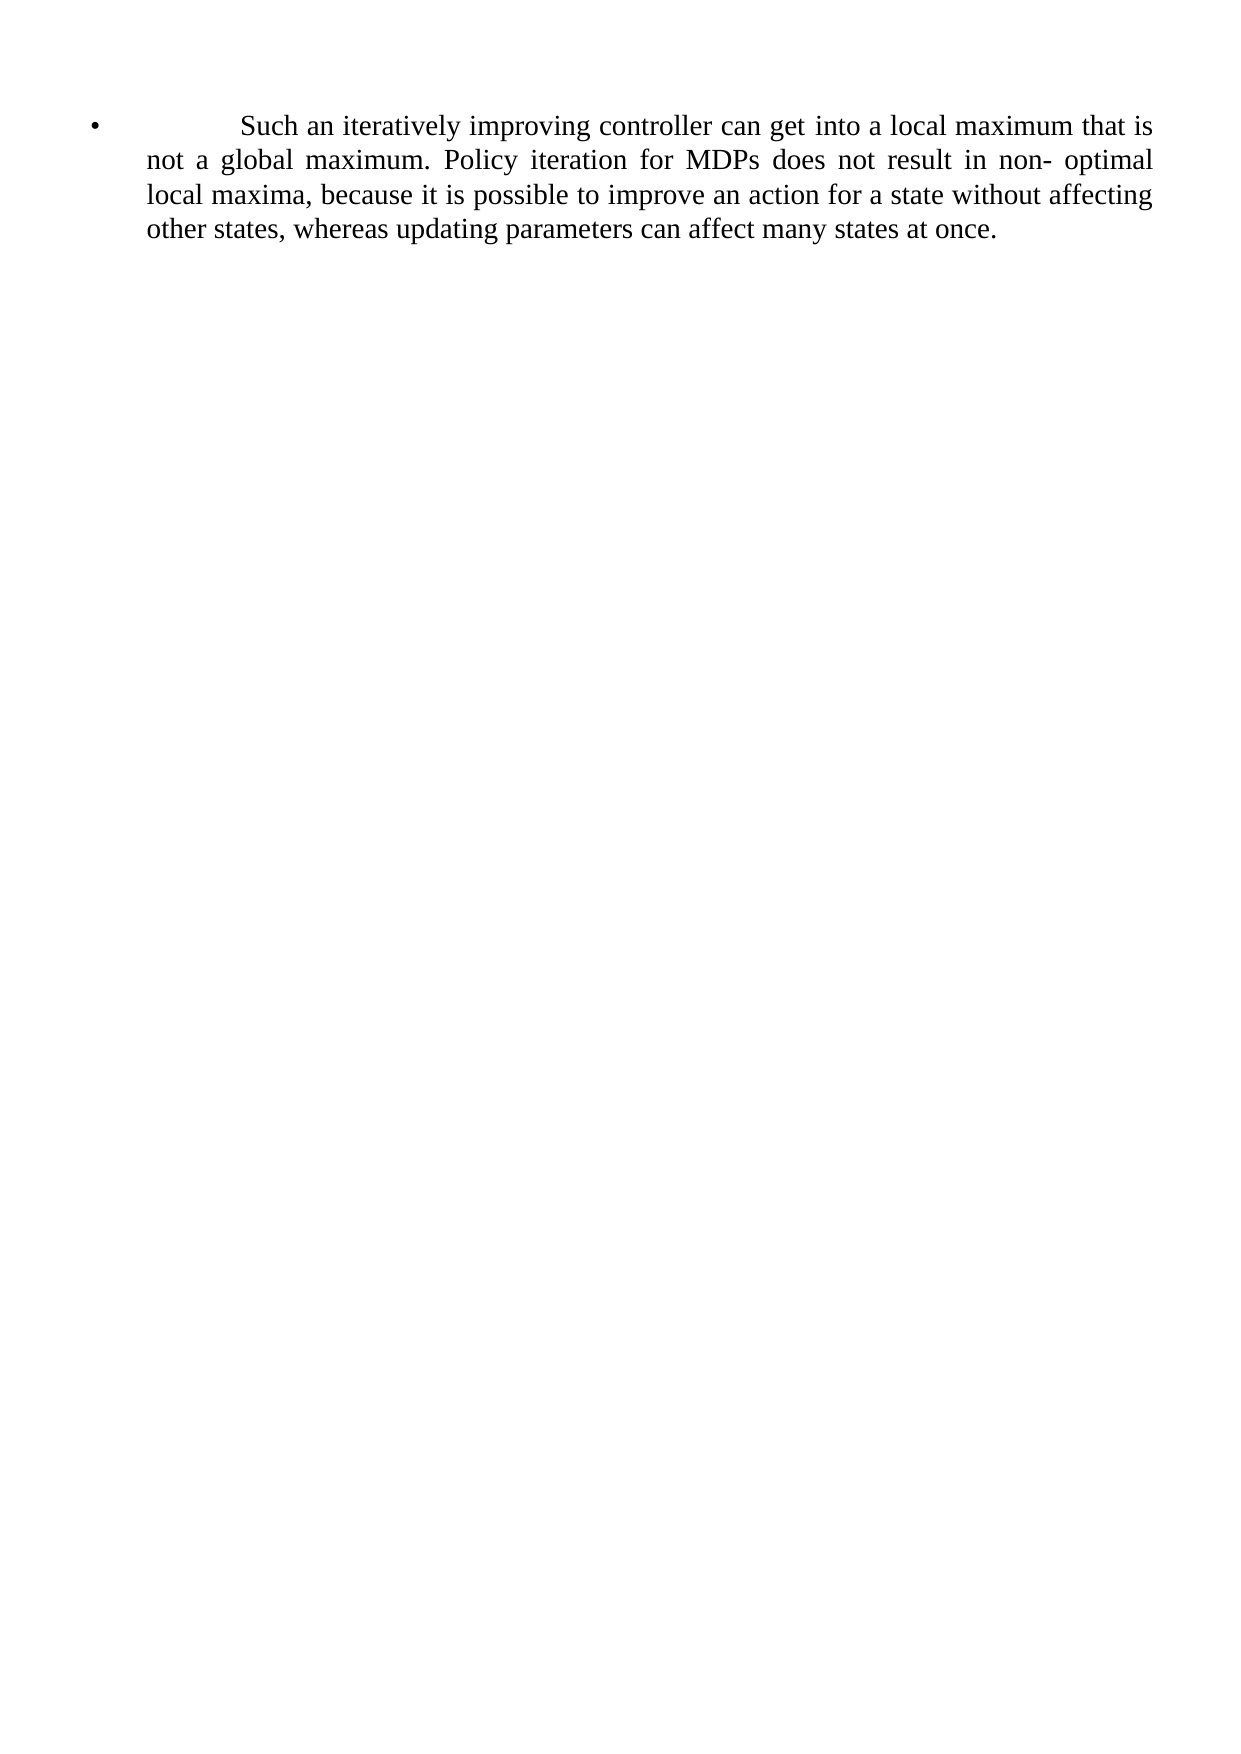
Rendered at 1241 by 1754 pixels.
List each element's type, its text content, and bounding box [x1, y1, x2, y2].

list Such an iteratively improving controller can get into a local maximum that is not a global maximum. Policy iteration for MDPs does not result in non- optimal local maxima, because it is possible to improve an action for a state without affecting other states, whereas updating parameters can affect many states at once. [90, 108, 1154, 245]
